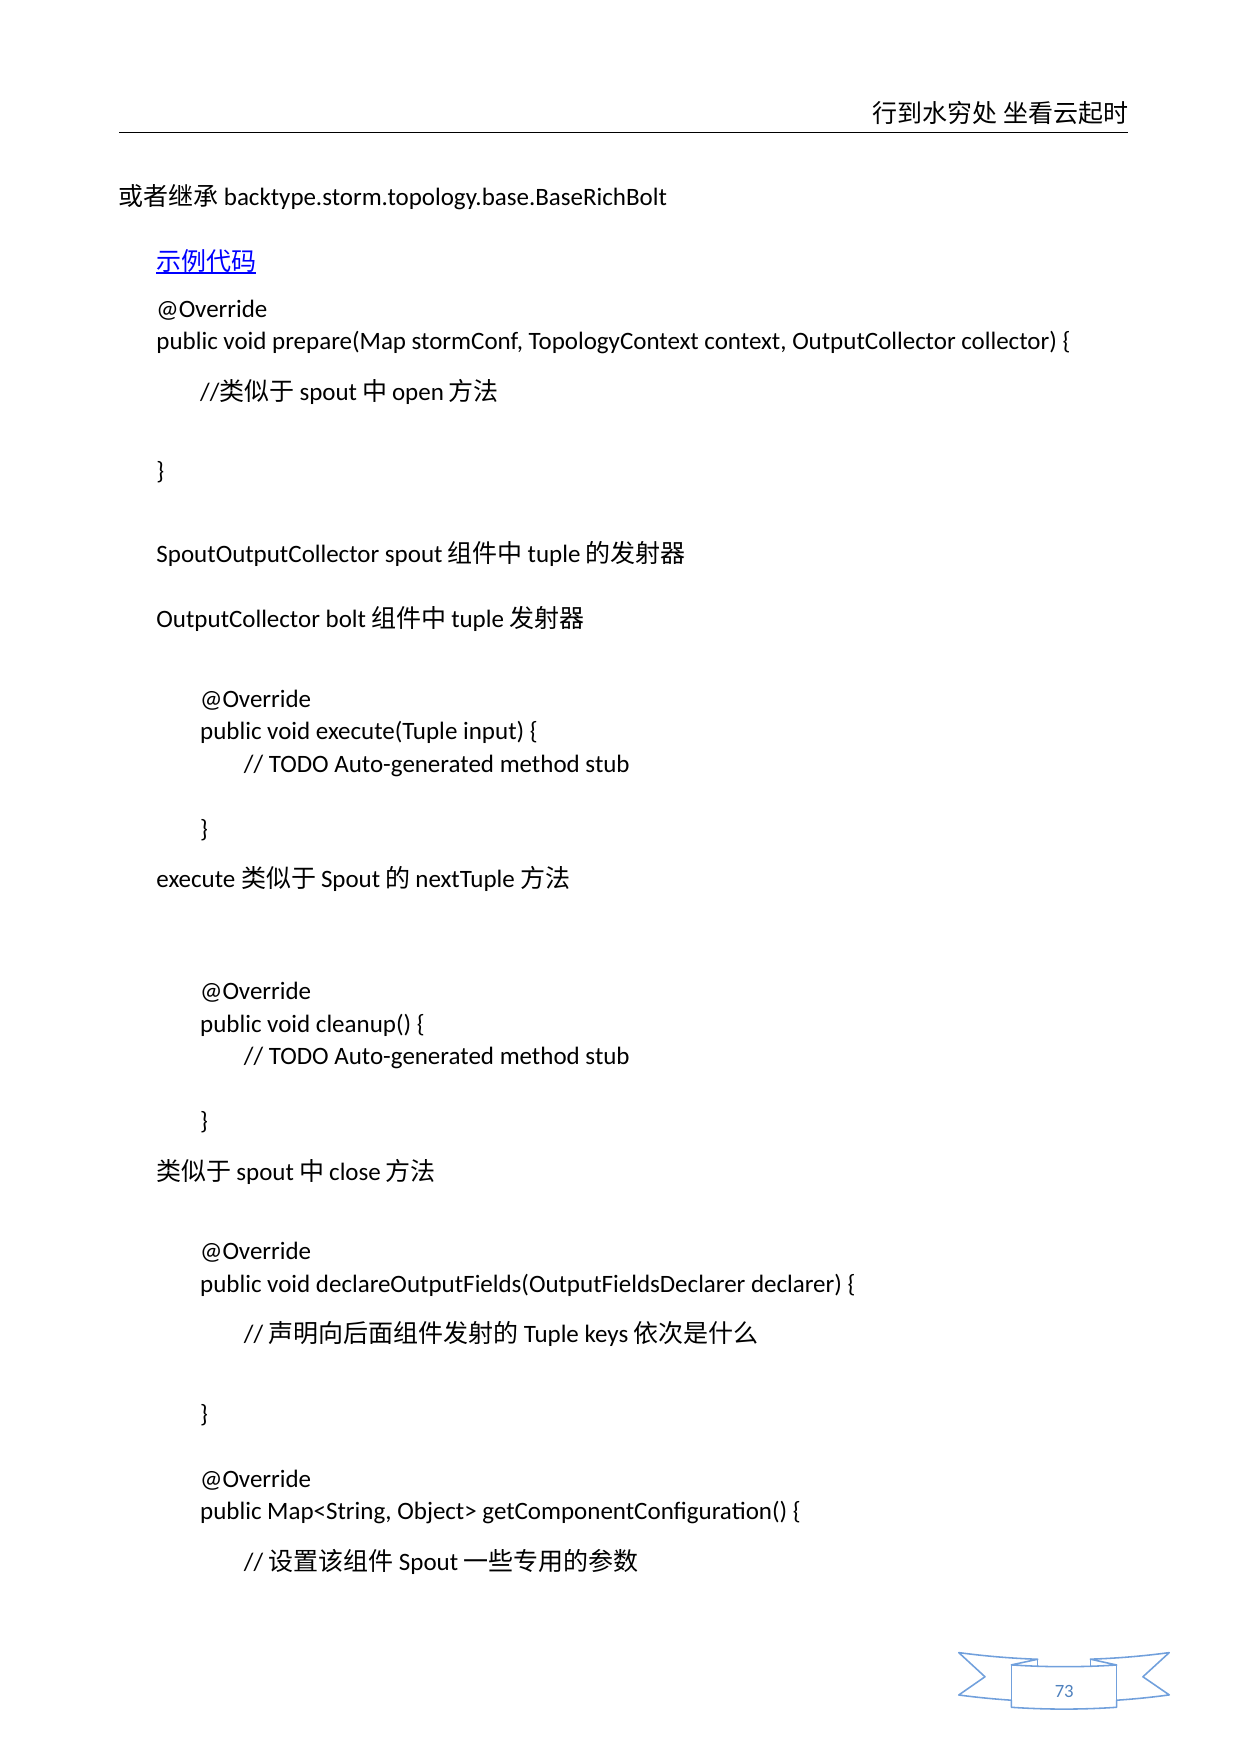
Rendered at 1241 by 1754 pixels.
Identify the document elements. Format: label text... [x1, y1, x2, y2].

text } [156, 454, 1128, 487]
text // TODO Auto-generated method stub [156, 747, 1128, 779]
text } [156, 812, 1128, 844]
text public void execute(Tuple input) { [156, 714, 1128, 747]
text OutputCollector bolt组件中tuple发射器 [156, 584, 1128, 649]
text public void prepare(Map stormConf, TopologyContext context, OutputCollector collector) { [156, 324, 1128, 357]
text @Override [156, 292, 1128, 324]
text //类似于spout中open方法 [156, 357, 1128, 422]
text // 设置该组件Spout一些专用的参数 [156, 1527, 1128, 1592]
text // 声明向后面组件发射的Tuple keys依次是什么 [156, 1299, 1128, 1364]
text public Map<String, Object> getComponentConfiguration() { [156, 1494, 1128, 1527]
text @Override [156, 1234, 1128, 1267]
text @Override [156, 974, 1128, 1007]
text 类似于spout中close方法 [156, 1137, 1128, 1202]
text // TODO Auto-generated method stub [156, 1039, 1128, 1072]
text public void cleanup() { [156, 1007, 1128, 1039]
text 或者继承backtype.storm.topology.base.BaseRichBolt [119, 162, 1128, 227]
text execute 类似于Spout的nextTuple方法 [156, 844, 1128, 909]
text @Override [156, 682, 1128, 714]
text } [156, 1397, 1128, 1429]
text @Override [156, 1462, 1128, 1494]
text } [156, 1104, 1128, 1137]
text 示例代码 [119, 227, 1128, 292]
text SpoutOutputCollector spout组件中tuple的发射器 [156, 519, 1128, 584]
text public void declareOutputFields(OutputFieldsDeclarer declarer) { [156, 1267, 1128, 1299]
